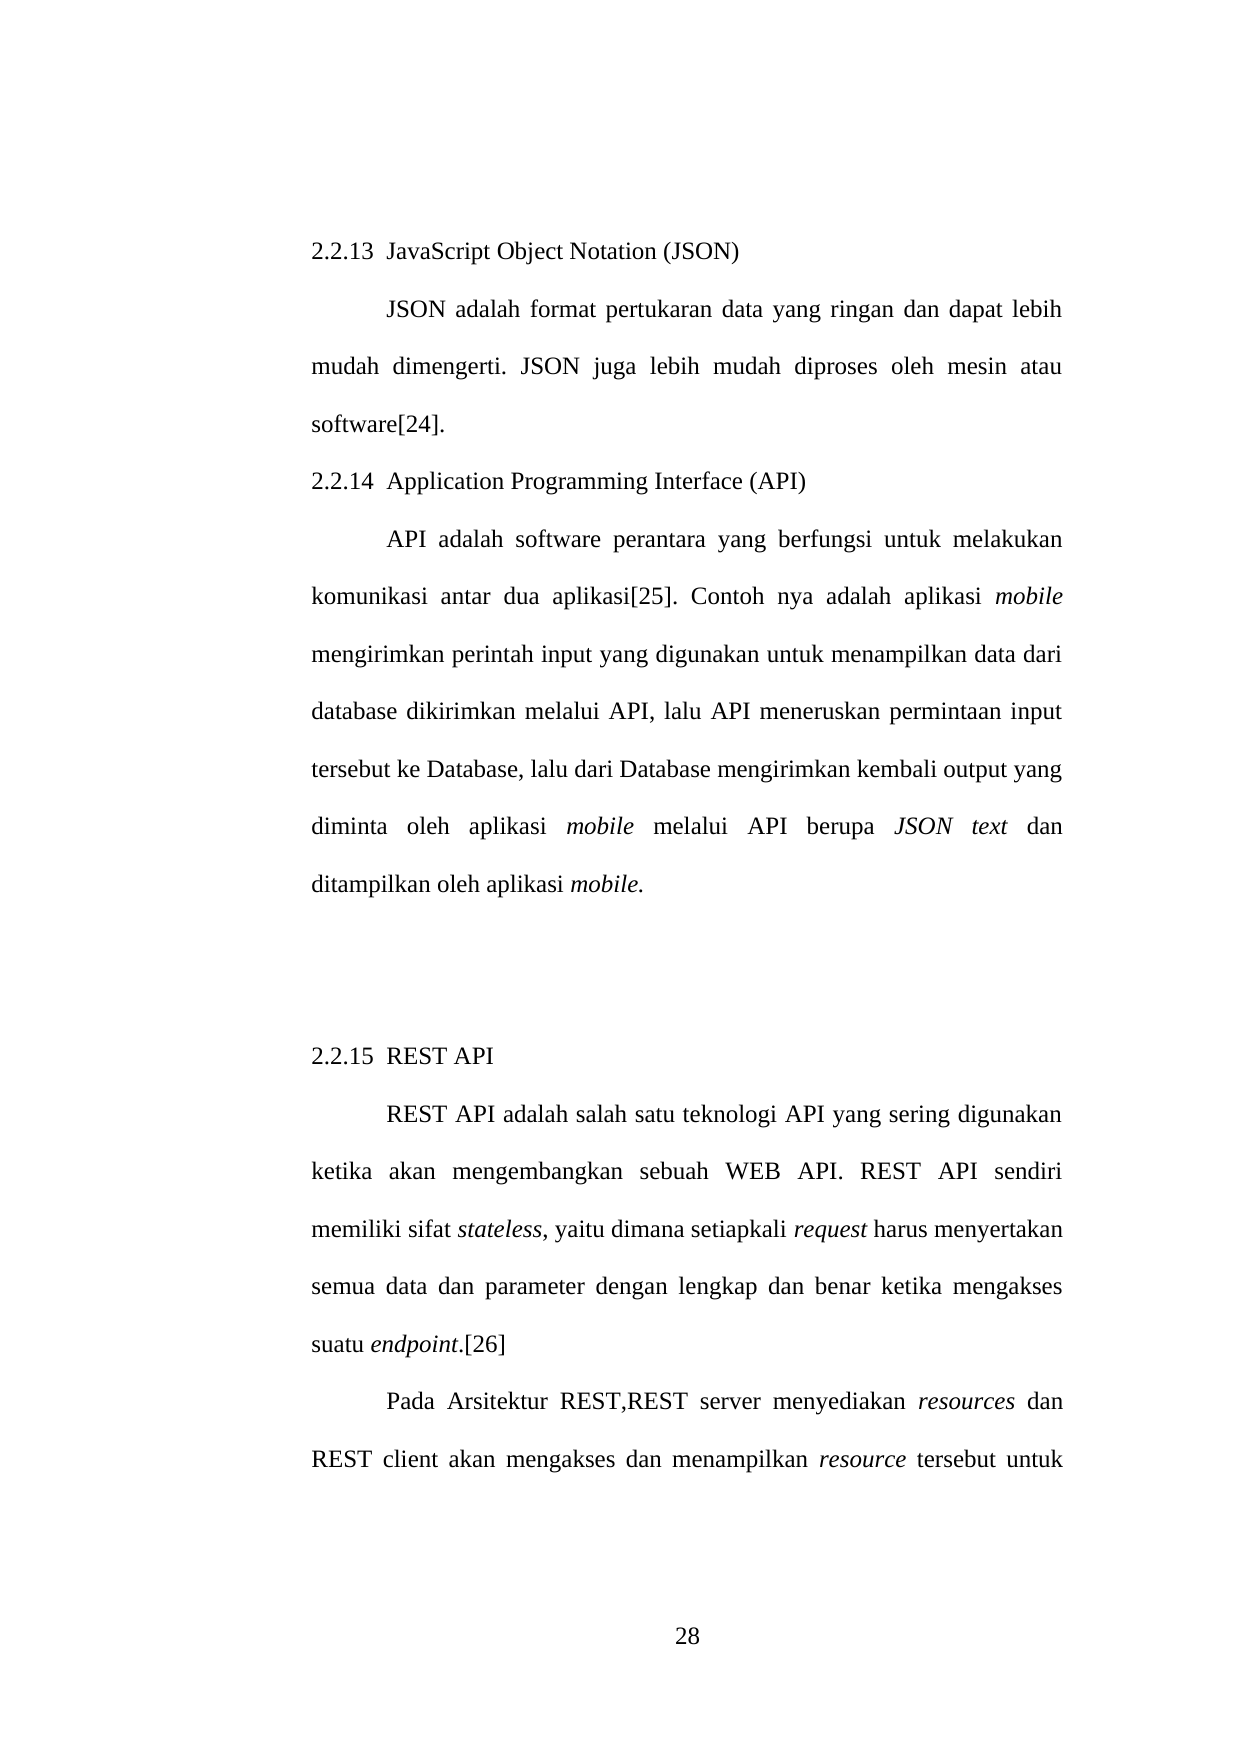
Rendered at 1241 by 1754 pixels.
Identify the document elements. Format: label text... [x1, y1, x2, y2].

text API adalah software perantara yang berfungsi untuk melakukan komunikasi antar dua aplikasi[25]. Contoh nya adalah aplikasi mobile mengirimkan perintah input yang digunakan untuk menampilkan data dari database dikirimkan melalui API, lalu API meneruskan permintaan input tersebut ke Database, lalu dari Database mengirimkan kembali output yang diminta oleh aplikasi mobile melalui API berupa JSON text dan ditampilkan oleh aplikasi mobile. [311, 524, 1063, 897]
text JSON adalah format pertukaran data yang ringan dan dapat lebih mudah dimengerti. JSON juga lebih mudah diproses oleh mesin atau software[24]. [311, 294, 1063, 437]
text REST API adalah salah satu teknologi API yang sering digunakan ketika akan mengembangkan sebuah WEB API. REST API sendiri memiliki sifat stateless, yaitu dimana setiapkali request harus menyertakan semua data dan parameter dengan lengkap dan benar ketika mengakses suatu endpoint.[26] [311, 1099, 1063, 1357]
text JavaScript Object Notation (JSON) [311, 236, 1063, 265]
text REST API [311, 1041, 1063, 1070]
text Application Programming Interface (API) [311, 466, 1063, 495]
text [311, 1386, 1063, 1472]
